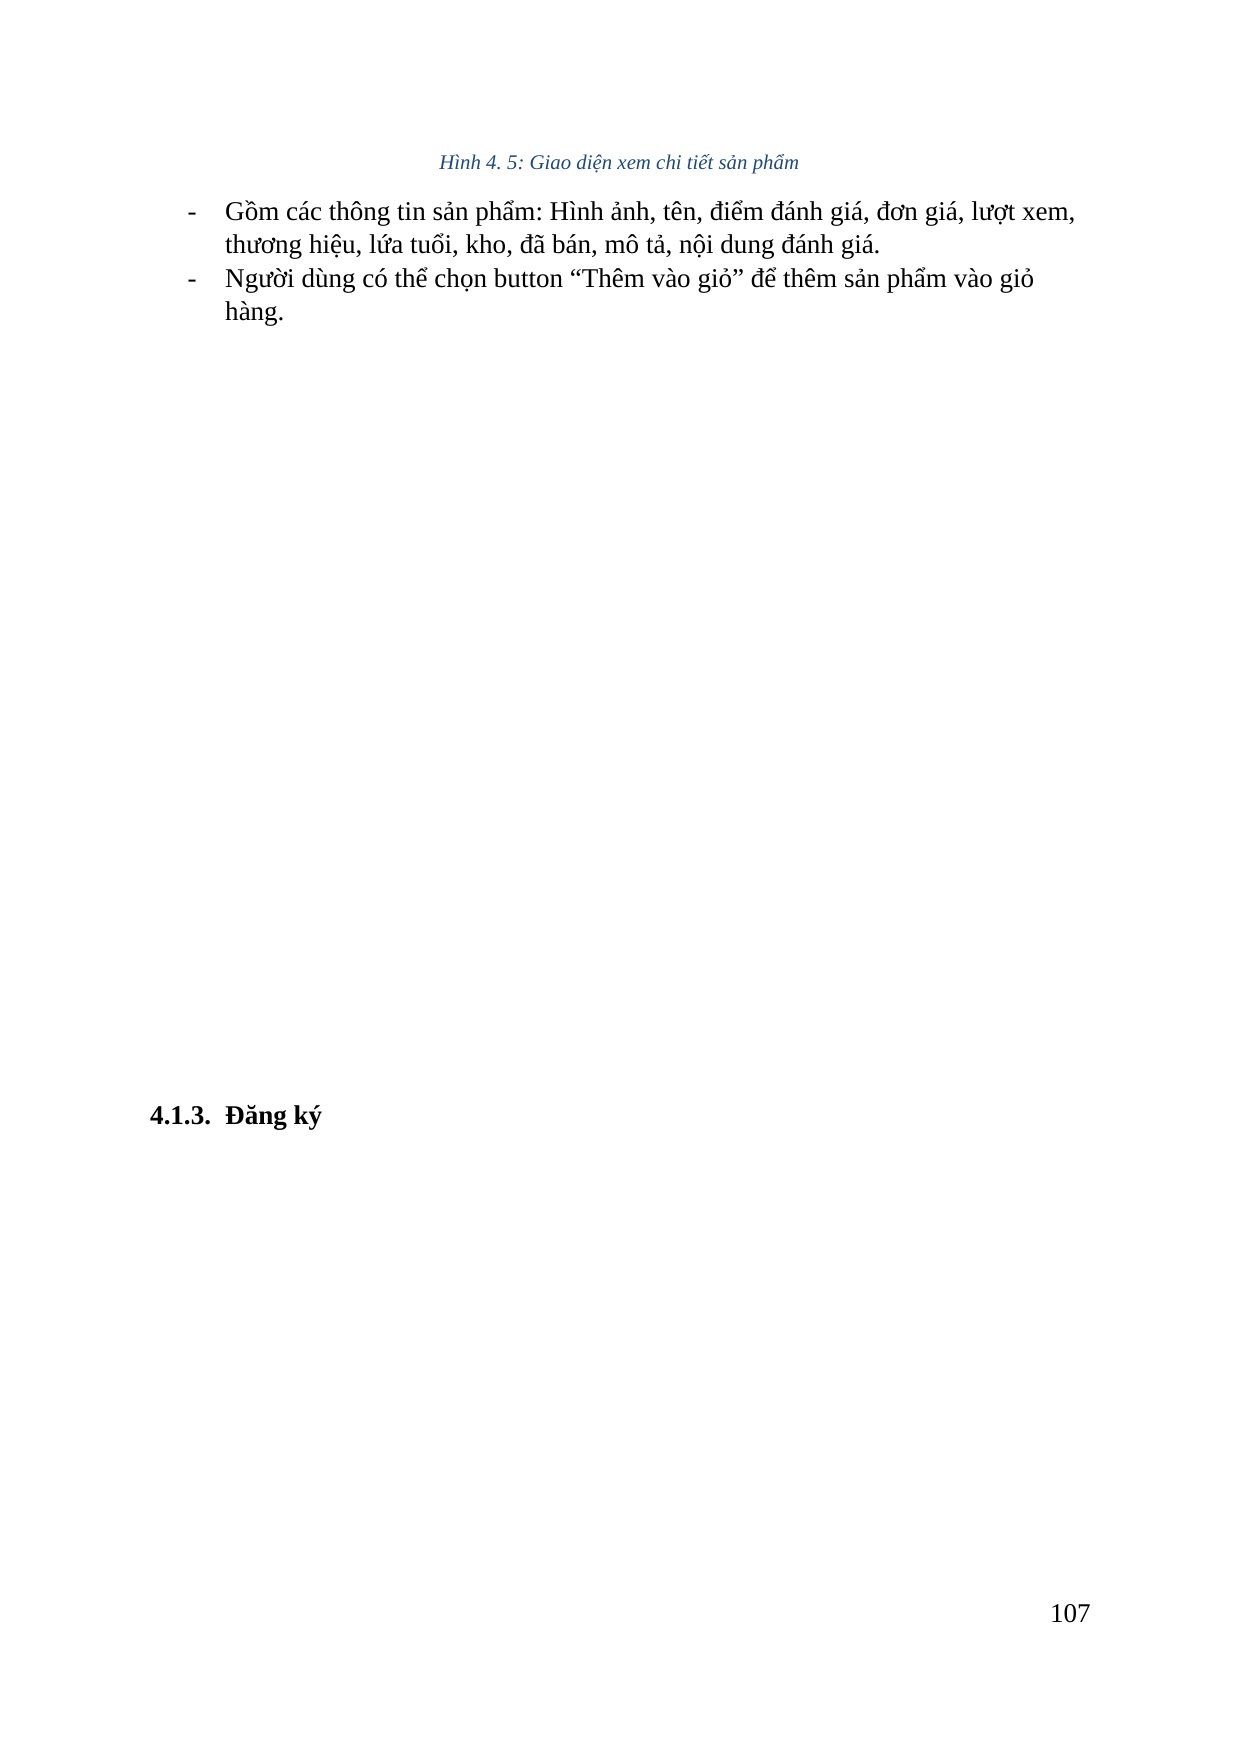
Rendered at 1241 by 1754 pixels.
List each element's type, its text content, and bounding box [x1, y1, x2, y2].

list Người dùng có thể chọn button “Thêm vào giỏ” để thêm sản phẩm vào giỏ hàng. [187, 262, 1090, 327]
list Gồm các thông tin sản phẩm: Hình ảnh, tên, điểm đánh giá, đơn giá, lượt xem, thương hiệu, lứa tuổi, kho, đã bán, mô tả, nội dung đánh giá. [187, 195, 1090, 259]
text Hình 4. 5: Giao diện xem chi tiết sản phẩm [150, 150, 1090, 174]
list Đăng ký [150, 1099, 1090, 1130]
